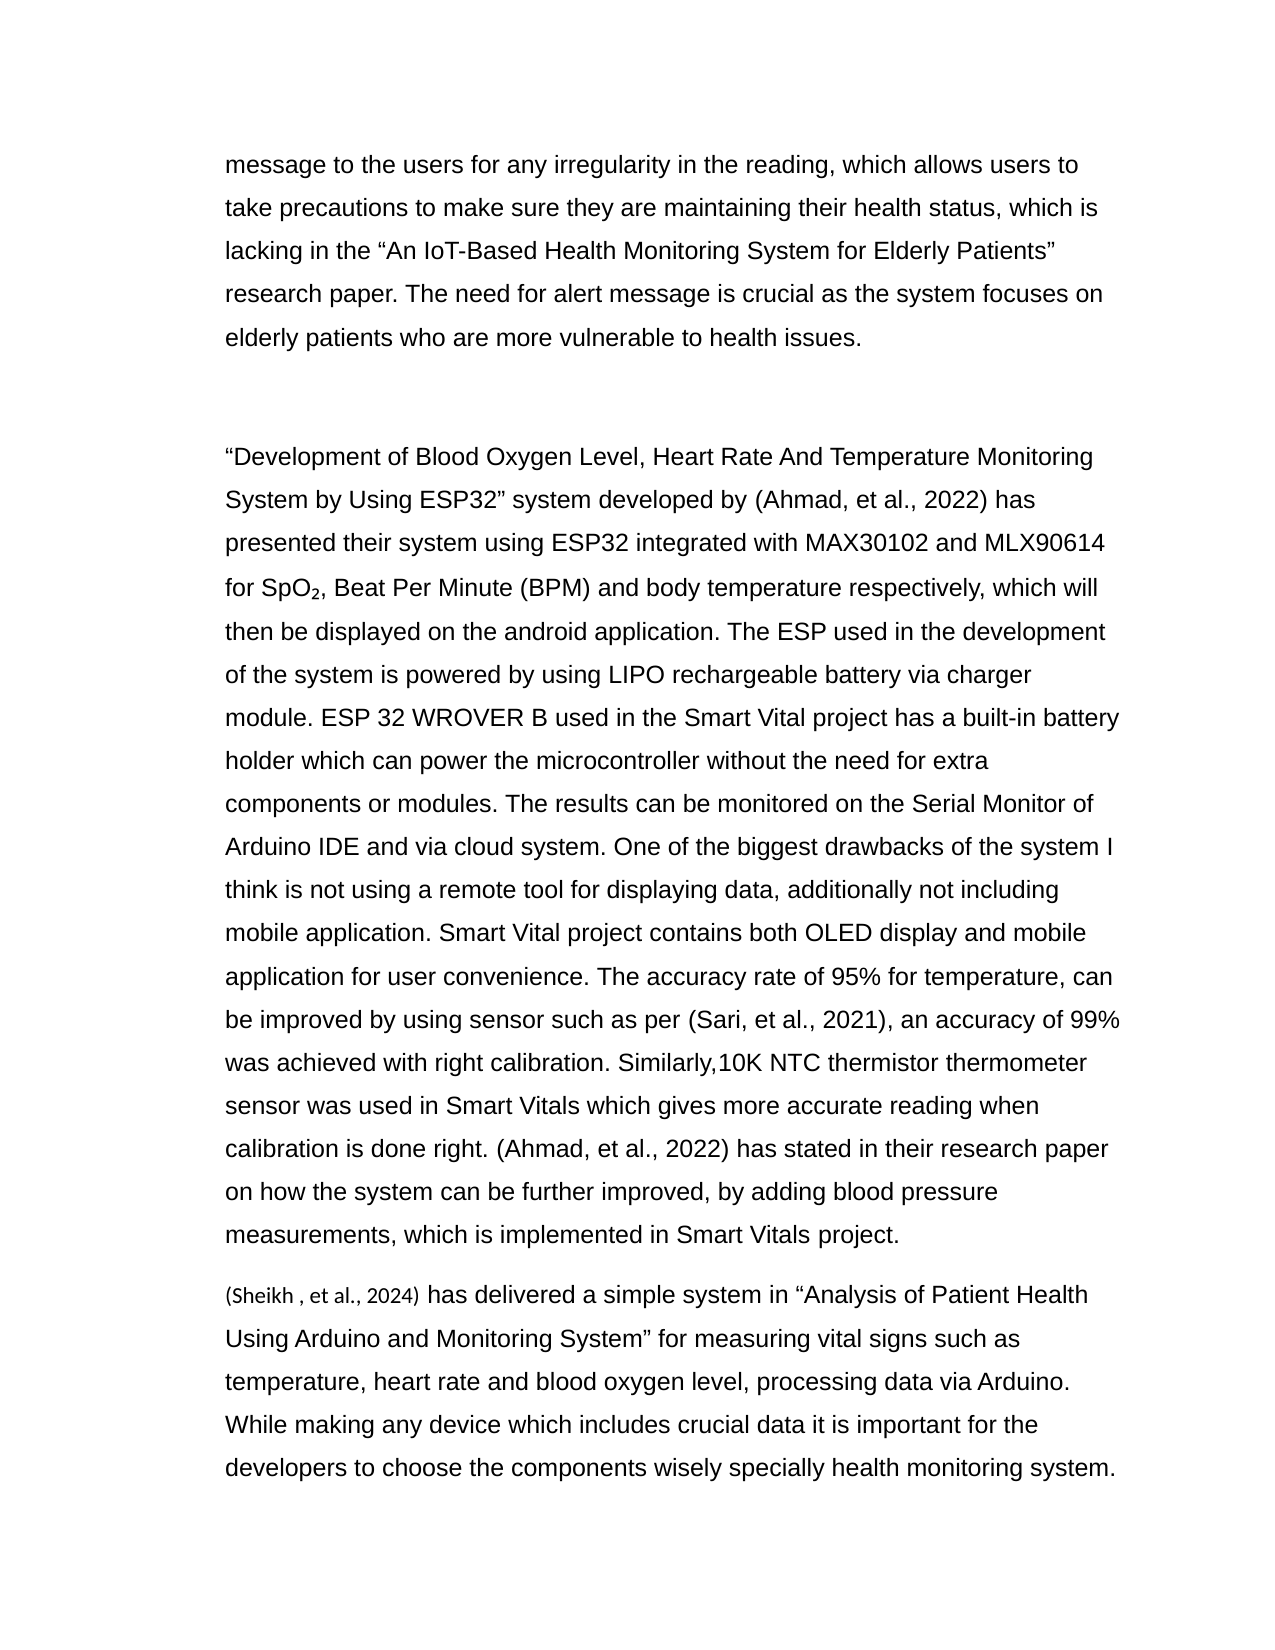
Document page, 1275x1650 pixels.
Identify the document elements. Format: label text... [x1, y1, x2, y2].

text “Development of Blood Oxygen Level, Heart Rate And Temperature Monitoring System by Using ESP32” system developed by has presented their system using ESP32 integrated with MAX30102 and MLX90614 for SpO₂, Beat Per Minute (BPM) and body temperature respectively, which will then be displayed on the android application. The ESP used in the development of the system is powered by using LIPO rechargeable battery via charger module. ESP 32 WROVER B used in the Smart Vital project has a built-in battery holder which can power the microcontroller without the need for extra components or modules. The results can be monitored on the Serial Monitor of Arduino IDE and via cloud system. One of the biggest drawbacks of the system I think is not using a remote tool for displaying data, additionally not including mobile application. Smart Vital project contains both OLED display and mobile application for user convenience. The accuracy rate of 95% for temperature, can be improved by using sensor such as per , an accuracy of 99% was achieved with right calibration. Similarly,10K NTC thermistor thermometer sensor was used in Smart Vitals which gives more accurate reading when calibration is done right. has stated in their research paper on how the system can be further improved, by adding blood pressure measurements, which is implemented in Smart Vitals project. [225, 442, 1125, 1249]
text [225, 1280, 1125, 1482]
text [225, 150, 1125, 351]
